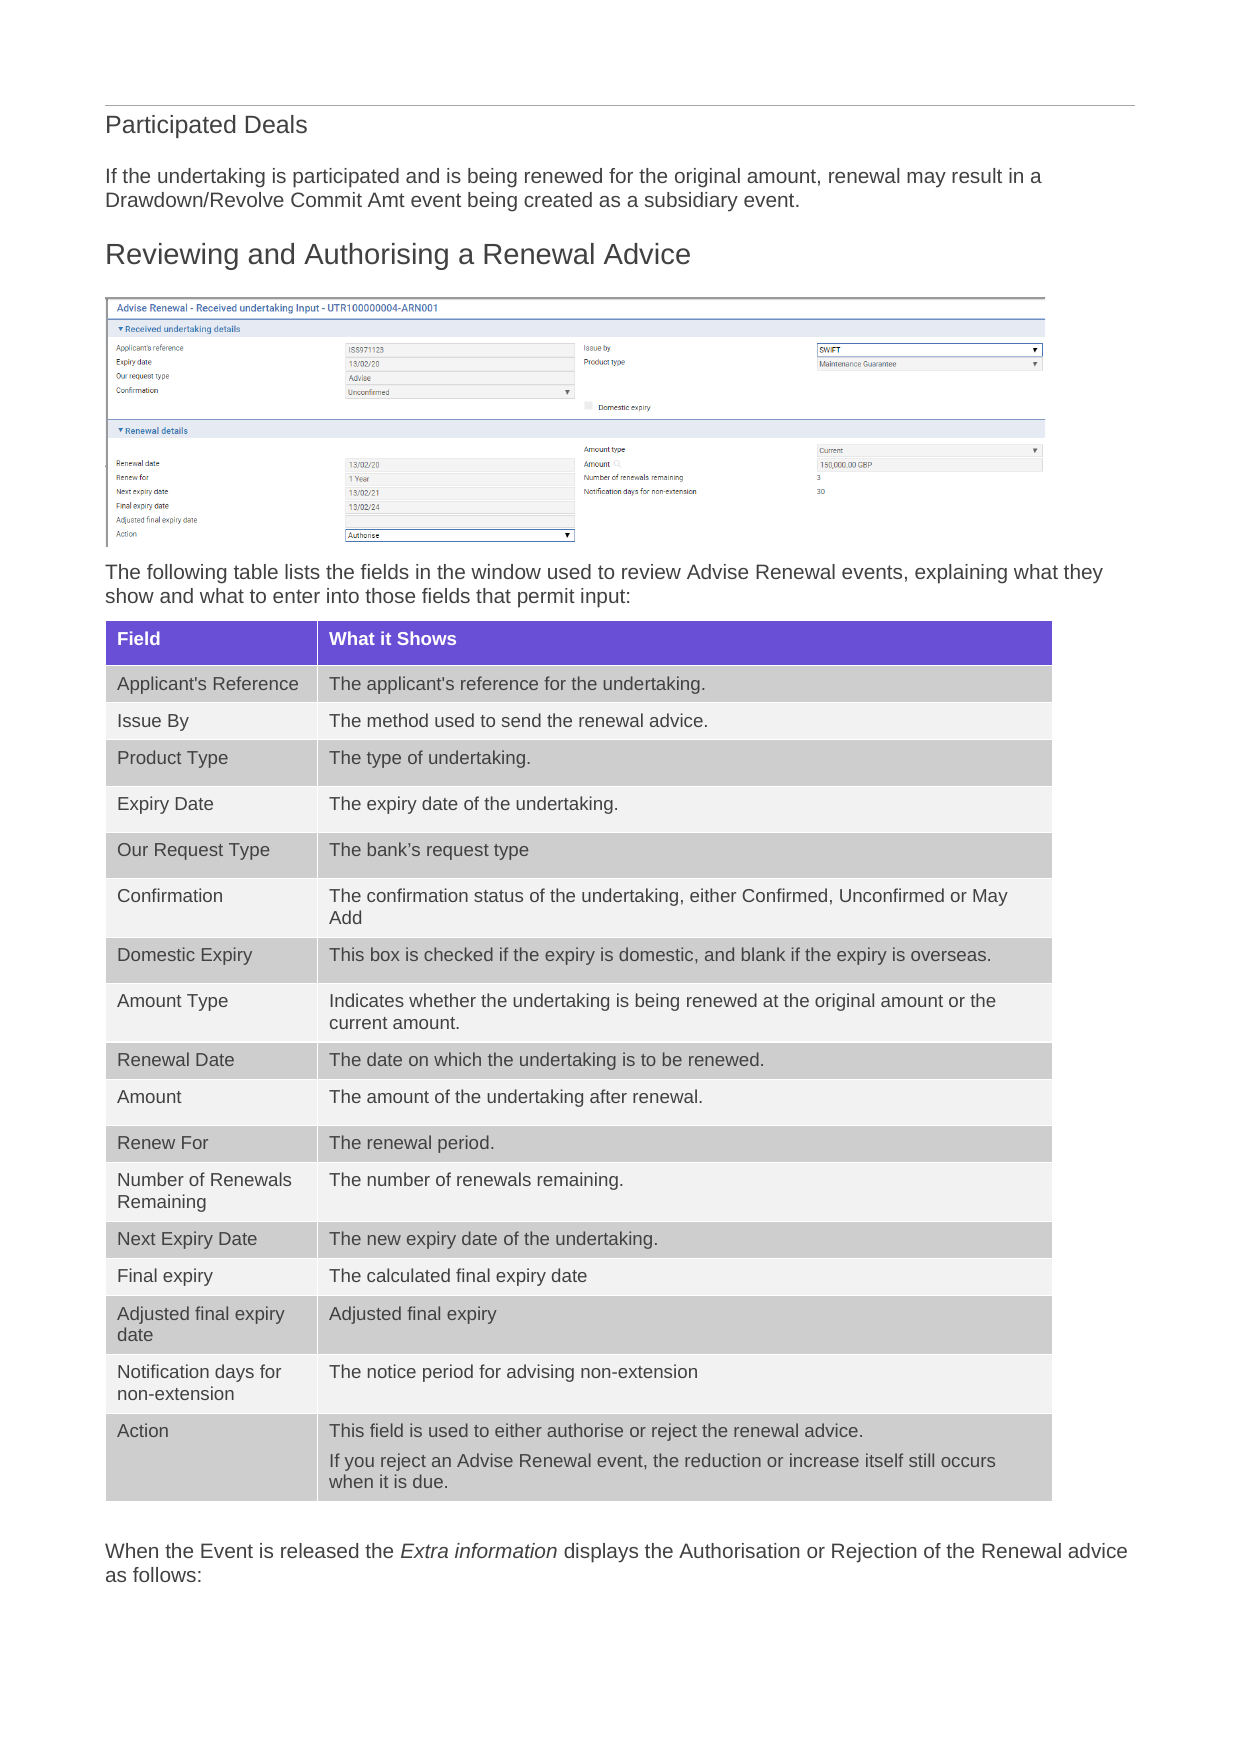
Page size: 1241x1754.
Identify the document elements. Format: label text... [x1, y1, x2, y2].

subtitle Reviewing and Authorising a Renewal Advice [105, 237, 1135, 271]
table_cell Adjusted final expiry [318, 1296, 1052, 1354]
table_cell Amount Type [106, 984, 317, 1041]
table_cell This box is checked if the expiry is domestic, and blank if the expiry is overseas. [318, 938, 1052, 983]
table_cell The type of undertaking. [318, 740, 1052, 786]
table_cell Confirmation [106, 879, 317, 937]
table_cell Our Request Type [106, 833, 317, 878]
table_cell The new expiry date of the undertaking. [318, 1222, 1052, 1258]
table_cell Renew For [106, 1126, 317, 1162]
table_header What it Shows [318, 621, 1052, 665]
table_cell The amount of the undertaking after renewal. [318, 1080, 1052, 1125]
table_cell Renewal Date [106, 1043, 317, 1079]
table_header Field [106, 621, 317, 665]
table_cell The expiry date of the undertaking. [318, 787, 1052, 832]
table_cell Notification days for non-extension [106, 1355, 317, 1413]
table_cell Indicates whether the undertaking is being renewed at the original amount or the current amount. [318, 984, 1052, 1041]
subtitle Participated Deals [105, 110, 1135, 139]
text When the Event is released the Extra information displays the Authorisation or Rejection of the Renewal advice as follows: [105, 1539, 1135, 1587]
table_cell Expiry Date [106, 787, 317, 832]
table_cell Issue By [106, 703, 317, 739]
table_cell The method used to send the renewal advice. [318, 703, 1052, 739]
table_cell Amount [106, 1080, 317, 1125]
table_cell The applicant's reference for the undertaking. [318, 666, 1052, 702]
picture [105, 295, 1046, 547]
table_cell Action [106, 1414, 317, 1501]
table_cell Adjusted final expiry date [106, 1296, 317, 1354]
table_cell Domestic Expiry [106, 938, 317, 983]
table_cell The calculated final expiry date [318, 1259, 1052, 1295]
table_cell Next Expiry Date [106, 1222, 317, 1258]
table_cell This field is used to either authorise or reject the renewal advice. If you reject an Advise Renewal event, the reduction or increase itself still occurs when it is due. [318, 1414, 1052, 1501]
table_cell The bank’s request type [318, 833, 1052, 878]
table_cell The notice period for advising non-extension [318, 1355, 1052, 1413]
text The following table lists the fields in the window used to review Advise Renewal events, explaining what they show and what to enter into those fields that permit input: [105, 559, 1135, 607]
table_cell Final expiry [106, 1259, 317, 1295]
table_cell Number of Renewals Remaining [106, 1163, 317, 1221]
table_cell Applicant's Reference [106, 666, 317, 702]
table_cell The renewal period. [318, 1126, 1052, 1162]
table_cell Product Type [106, 740, 317, 786]
table_cell The date on which the undertaking is to be renewed. [318, 1043, 1052, 1079]
table_cell The number of renewals remaining. [318, 1163, 1052, 1221]
text If the undertaking is participated and is being renewed for the original amount, renewal may result in a Drawdown/Revolve Commit Amt event being created as a subsidiary event. [105, 164, 1135, 212]
table_cell The confirmation status of the undertaking, either Confirmed, Unconfirmed or May Add [318, 879, 1052, 937]
